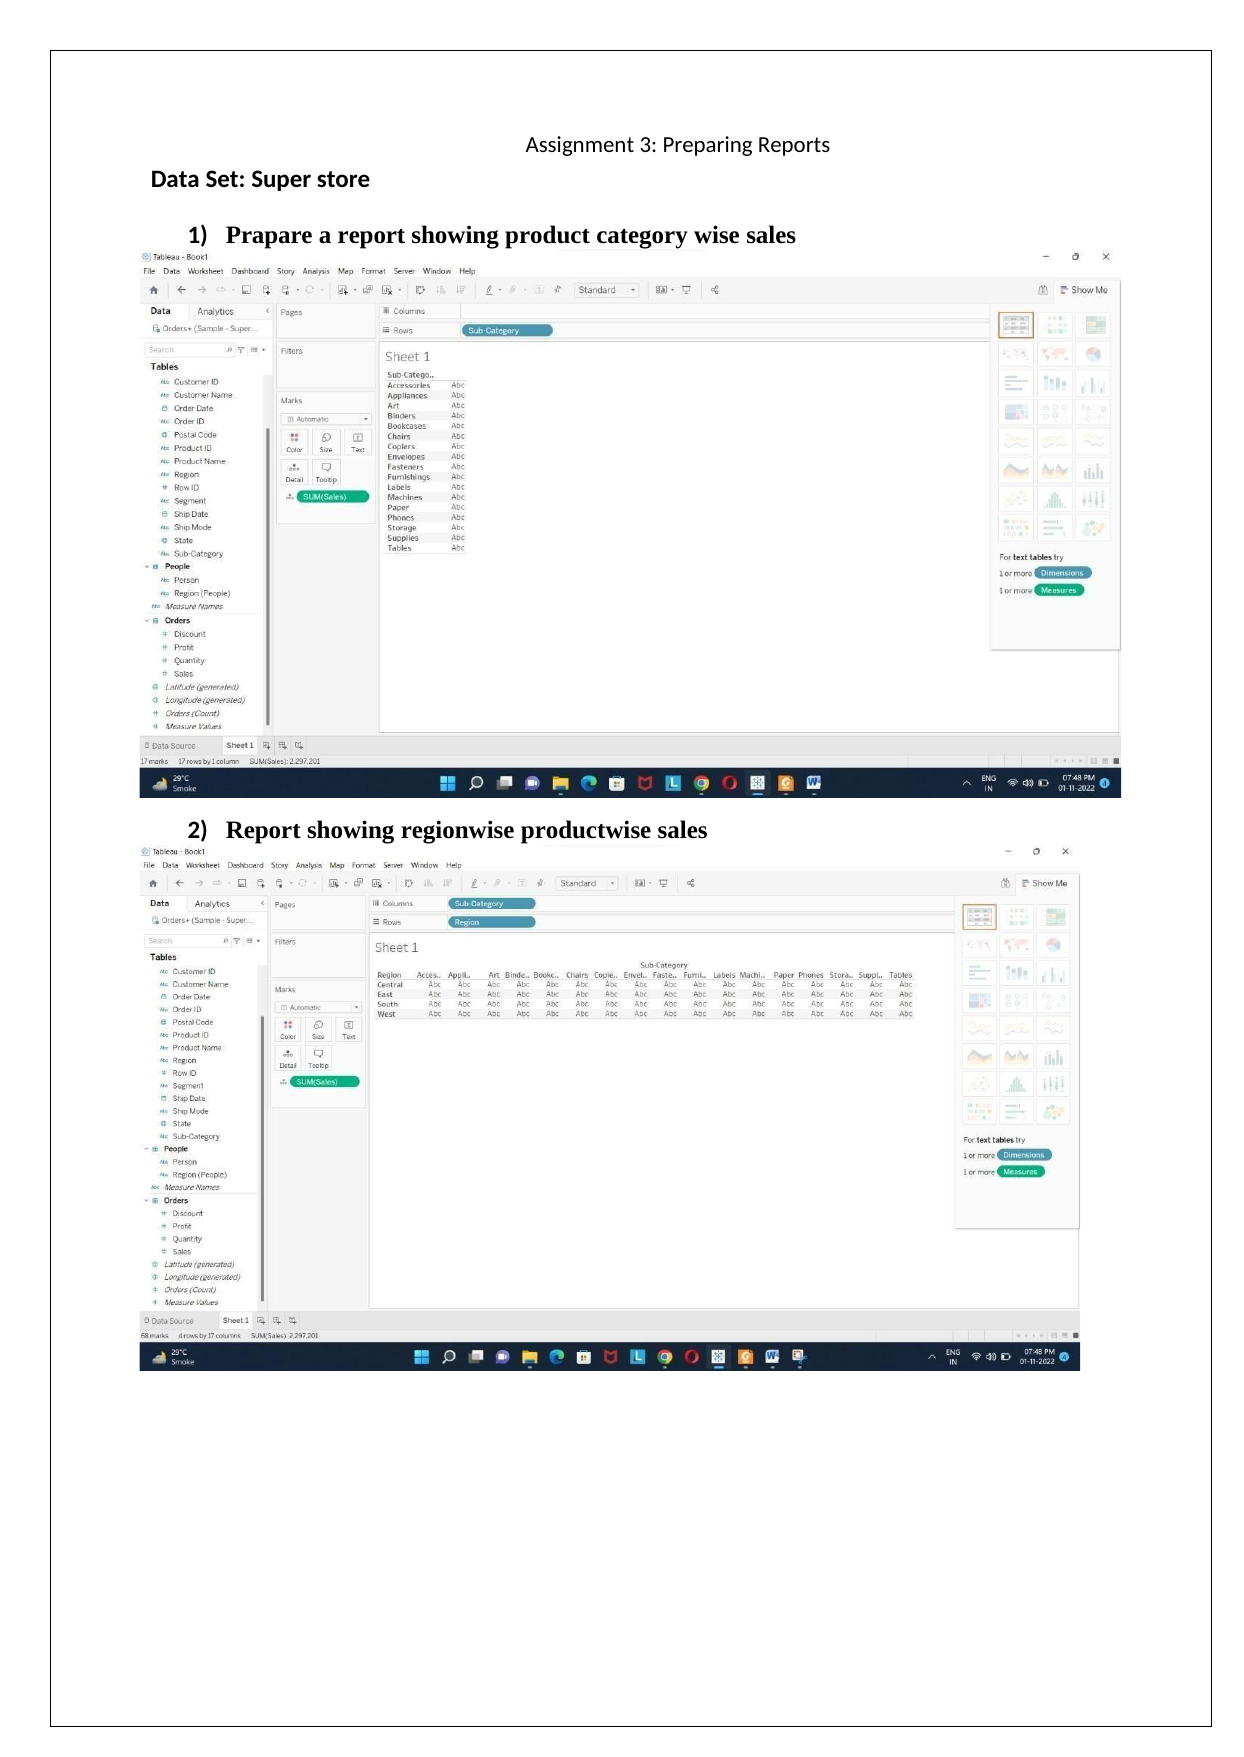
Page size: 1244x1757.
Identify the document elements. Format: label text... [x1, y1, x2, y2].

list Prapare a report showing product category wise sales [187, 219, 1211, 250]
picture [139, 845, 1081, 1371]
subtitle Report showing regionwise productwise sales [187, 814, 1211, 845]
text Assignment 3: Preparing Reports [525, 130, 1211, 158]
subtitle Data Set: Super store [151, 164, 1211, 194]
picture [139, 249, 1122, 798]
